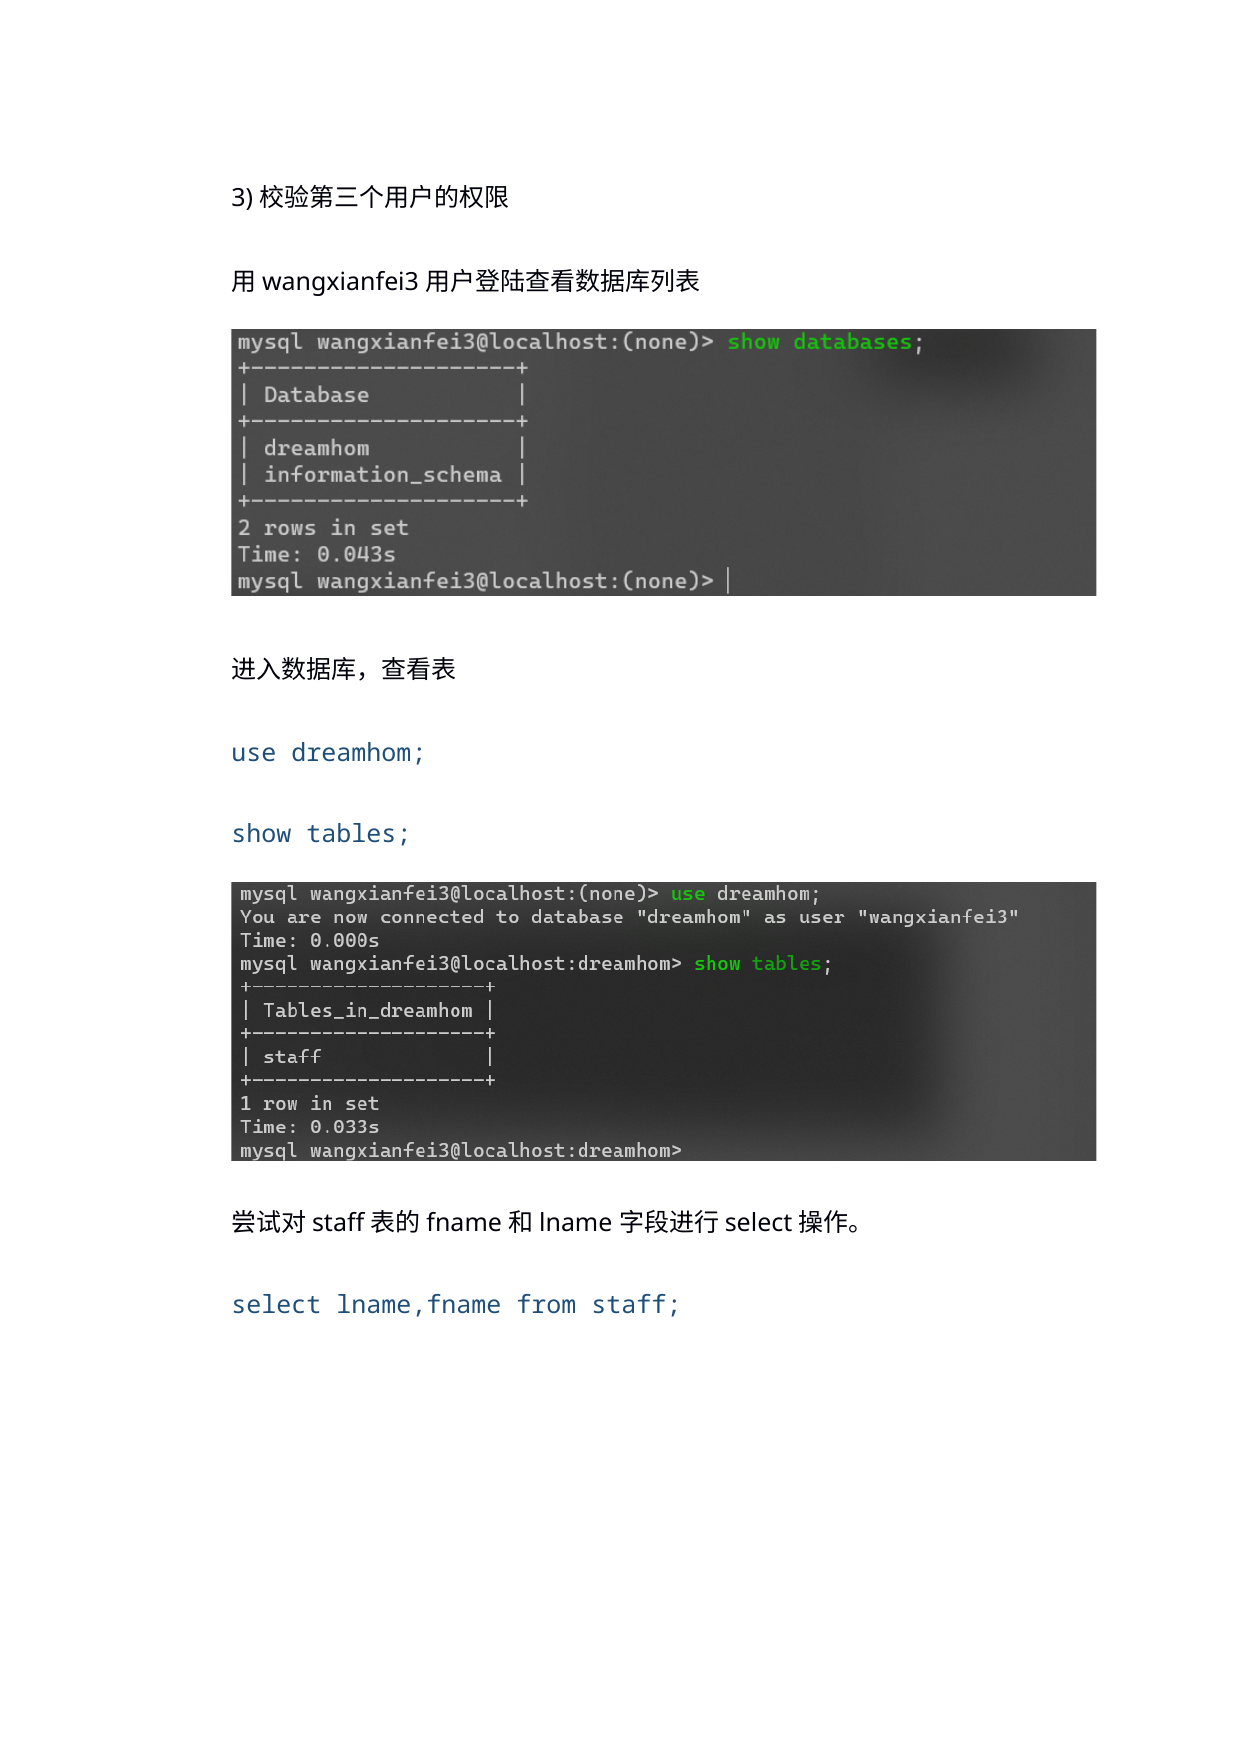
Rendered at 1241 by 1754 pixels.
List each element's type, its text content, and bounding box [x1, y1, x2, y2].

picture [231, 882, 1097, 1161]
text 尝试对 staff 表的 fname 和 lname 字段进行 select 操作。 [231, 1188, 1053, 1253]
picture [231, 329, 1097, 596]
text 进入数据库，查看表 [231, 636, 1053, 701]
text 用 wangxianfei3 用户登陆查看数据库列表 [231, 247, 1053, 312]
text use dreamhom; [231, 719, 1053, 784]
text 3) 校验第三个用户的权限 [231, 163, 1053, 228]
text show tables; [231, 801, 1053, 866]
text select lname,fname from staff; [231, 1272, 1053, 1337]
